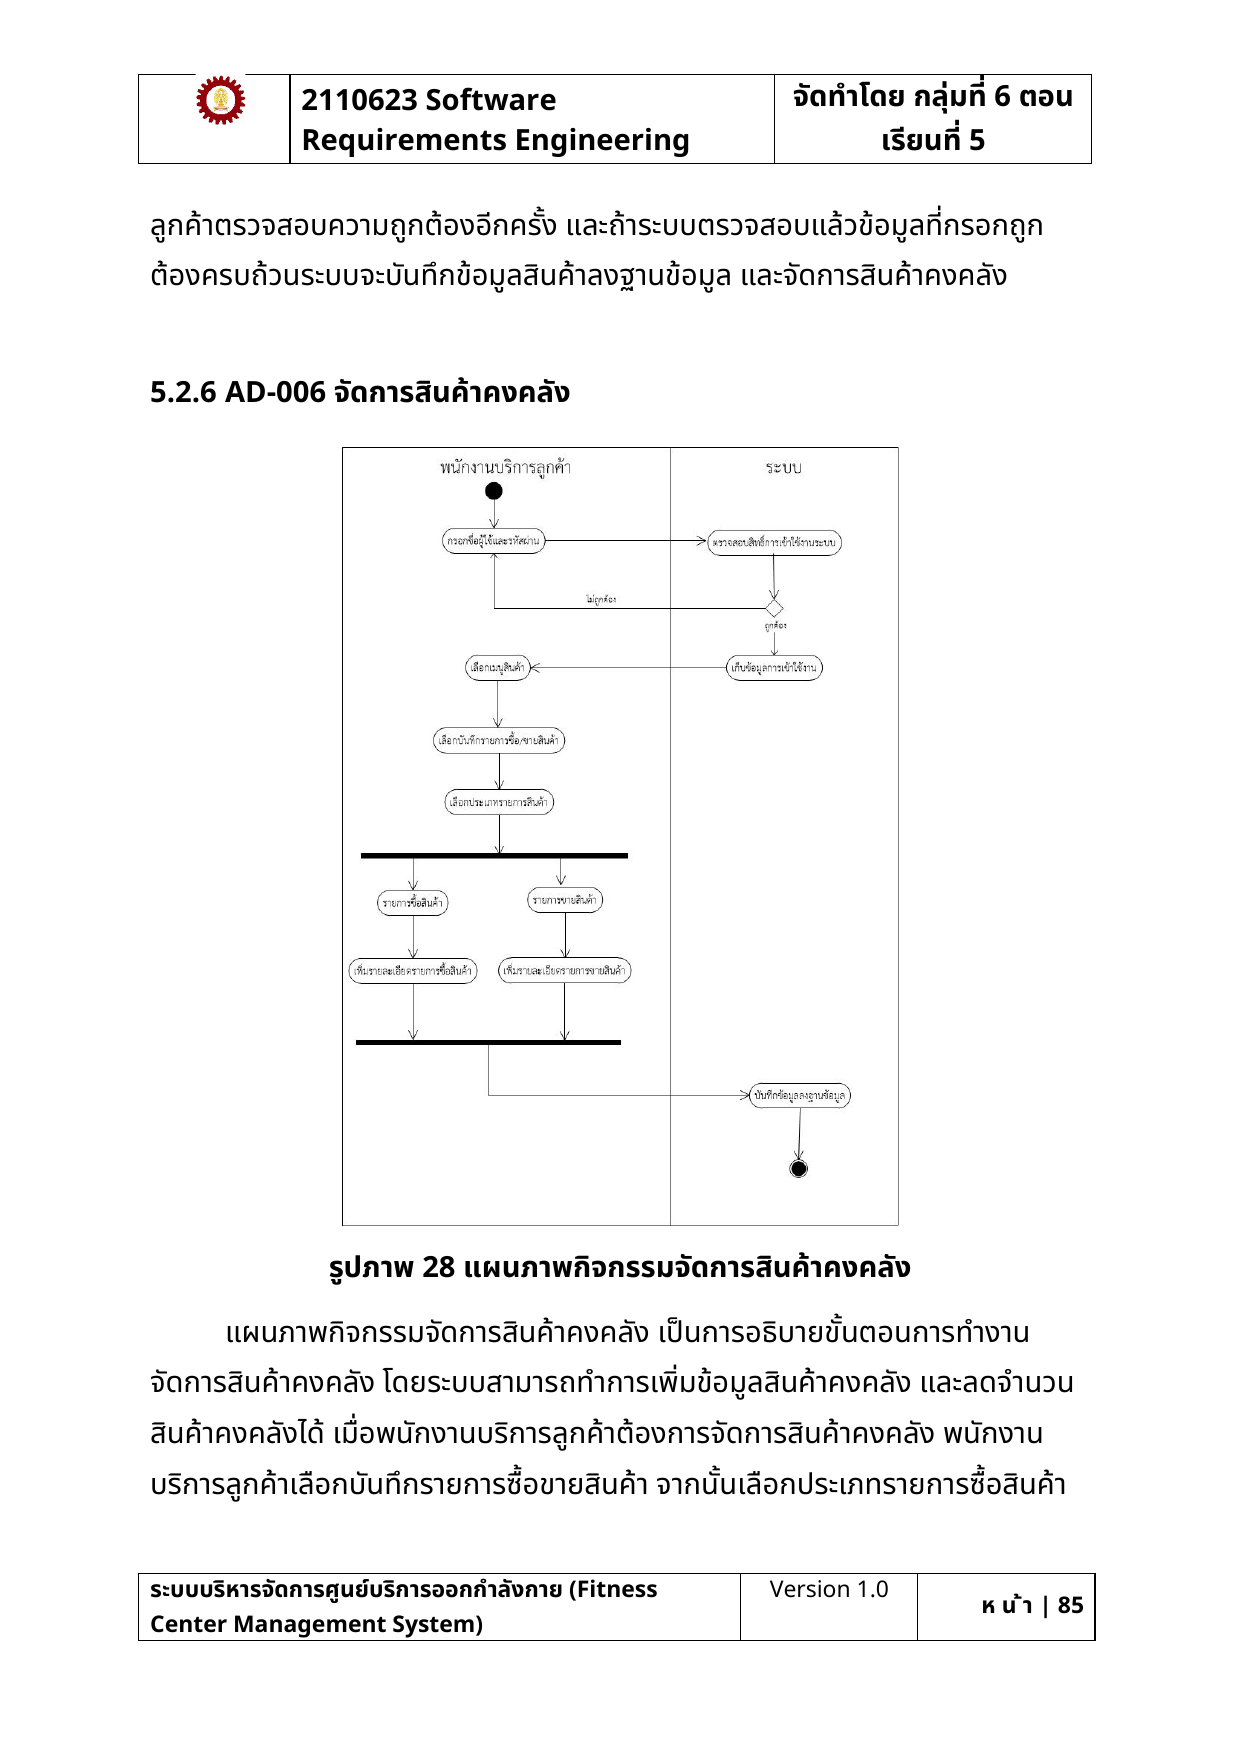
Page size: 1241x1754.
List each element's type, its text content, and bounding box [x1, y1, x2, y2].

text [150, 1311, 1090, 1507]
picture [195, 74, 246, 125]
picture [341, 447, 899, 1226]
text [150, 204, 1090, 299]
subtitle AD-006 จัดการสินค้าคงคลัง [150, 372, 1090, 416]
